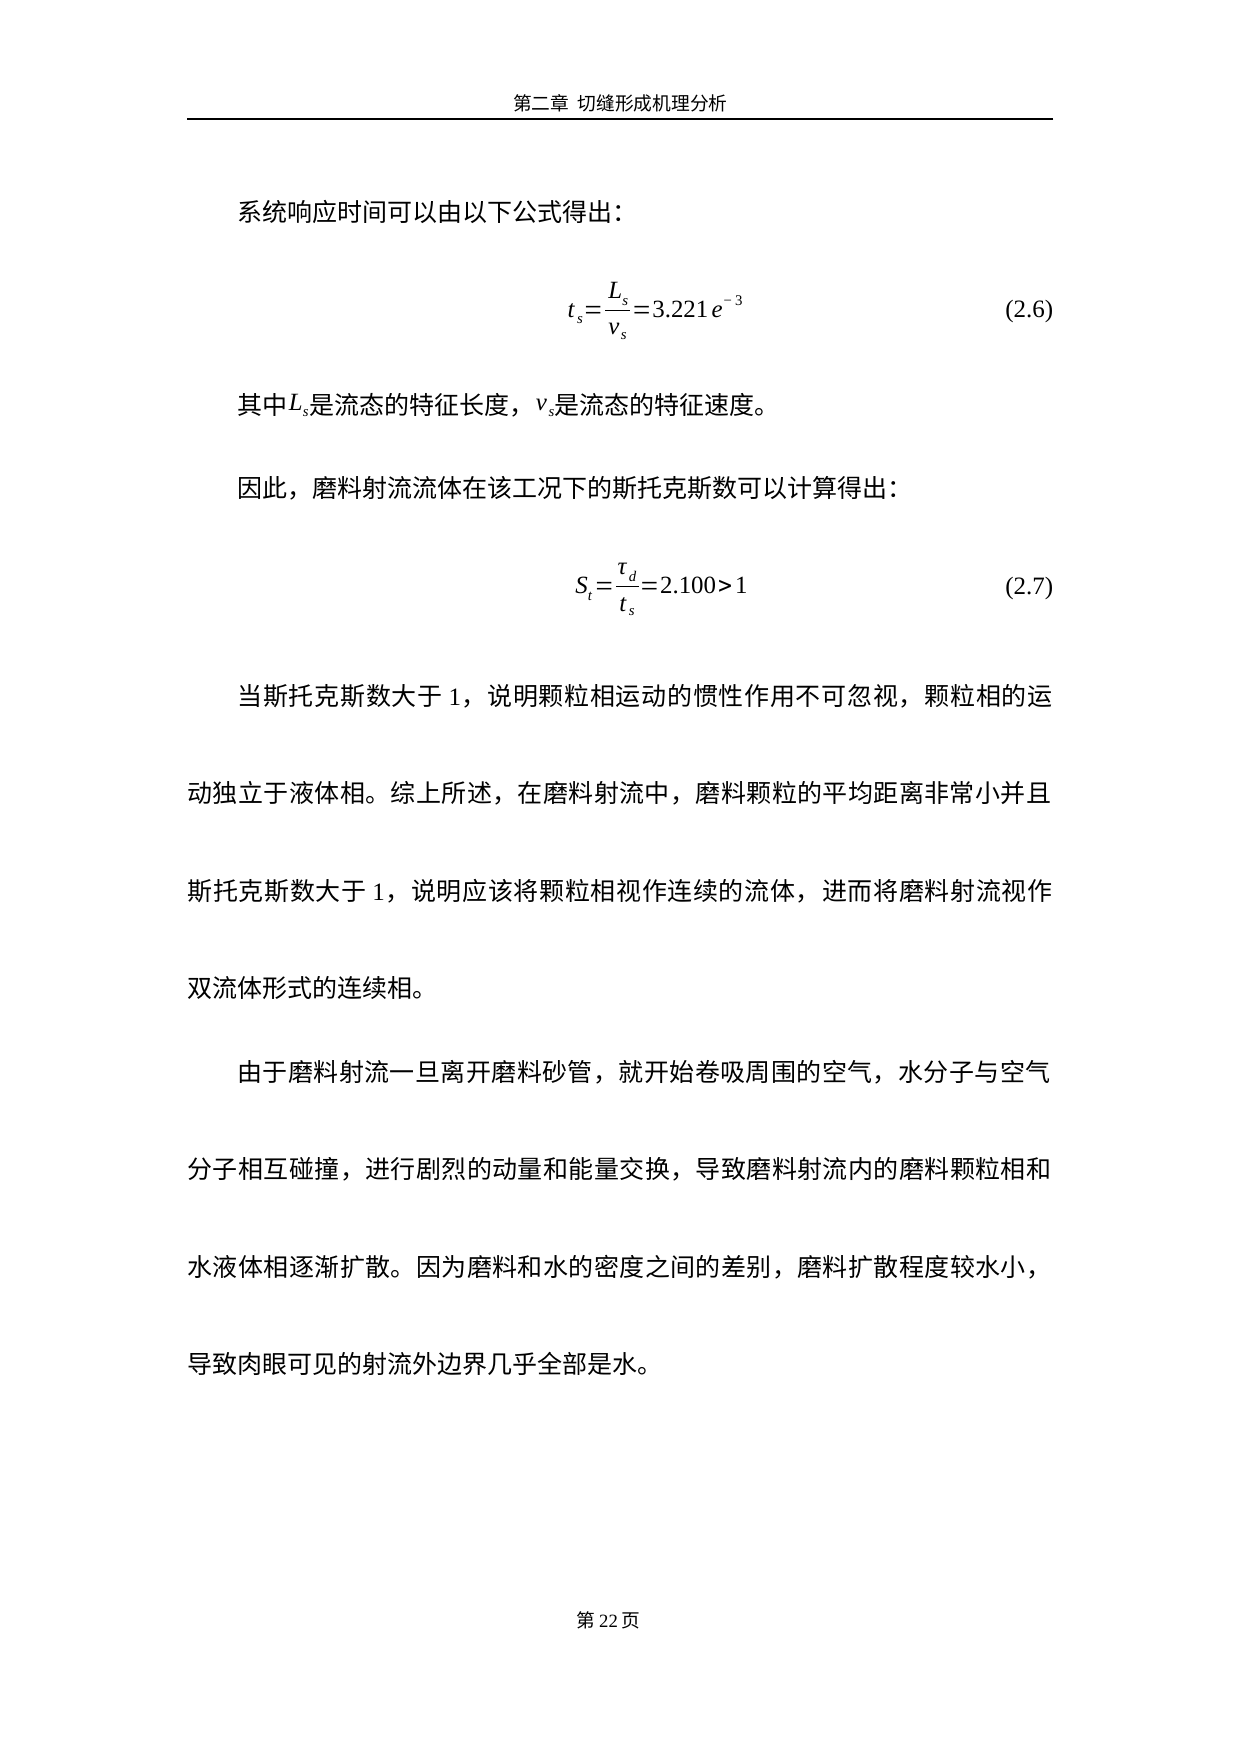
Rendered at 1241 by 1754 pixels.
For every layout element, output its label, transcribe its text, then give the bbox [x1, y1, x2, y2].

text (2.6) [187, 261, 1053, 359]
text 当斯托克斯数大于1，说明颗粒相运动的惯性作用不可忽视，颗粒相的运动独立于液体相。综上所述，在磨料射流中，磨料颗粒的平均距离非常小并且斯托克斯数大于1，说明应该将颗粒相视作连续的流体，进而将磨料射流视作双流体形式的连续相。 [187, 662, 1053, 1019]
text 因此，磨料射流流体在该工况下的斯托克斯数可以计算得出： [187, 454, 1053, 519]
text (2.7) [187, 538, 1053, 635]
text 其中是流态的特征长度，是流态的特征速度。 [187, 371, 1053, 436]
text 系统响应时间可以由以下公式得出： [187, 178, 1053, 243]
text 由于磨料射流一旦离开磨料砂管，就开始卷吸周围的空气，水分子与空气分子相互碰撞，进行剧烈的动量和能量交换，导致磨料射流内的磨料颗粒相和水液体相逐渐扩散。因为磨料和水的密度之间的差别，磨料扩散程度较水小，导致肉眼可见的射流外边界几乎全部是水。 [187, 1038, 1053, 1395]
